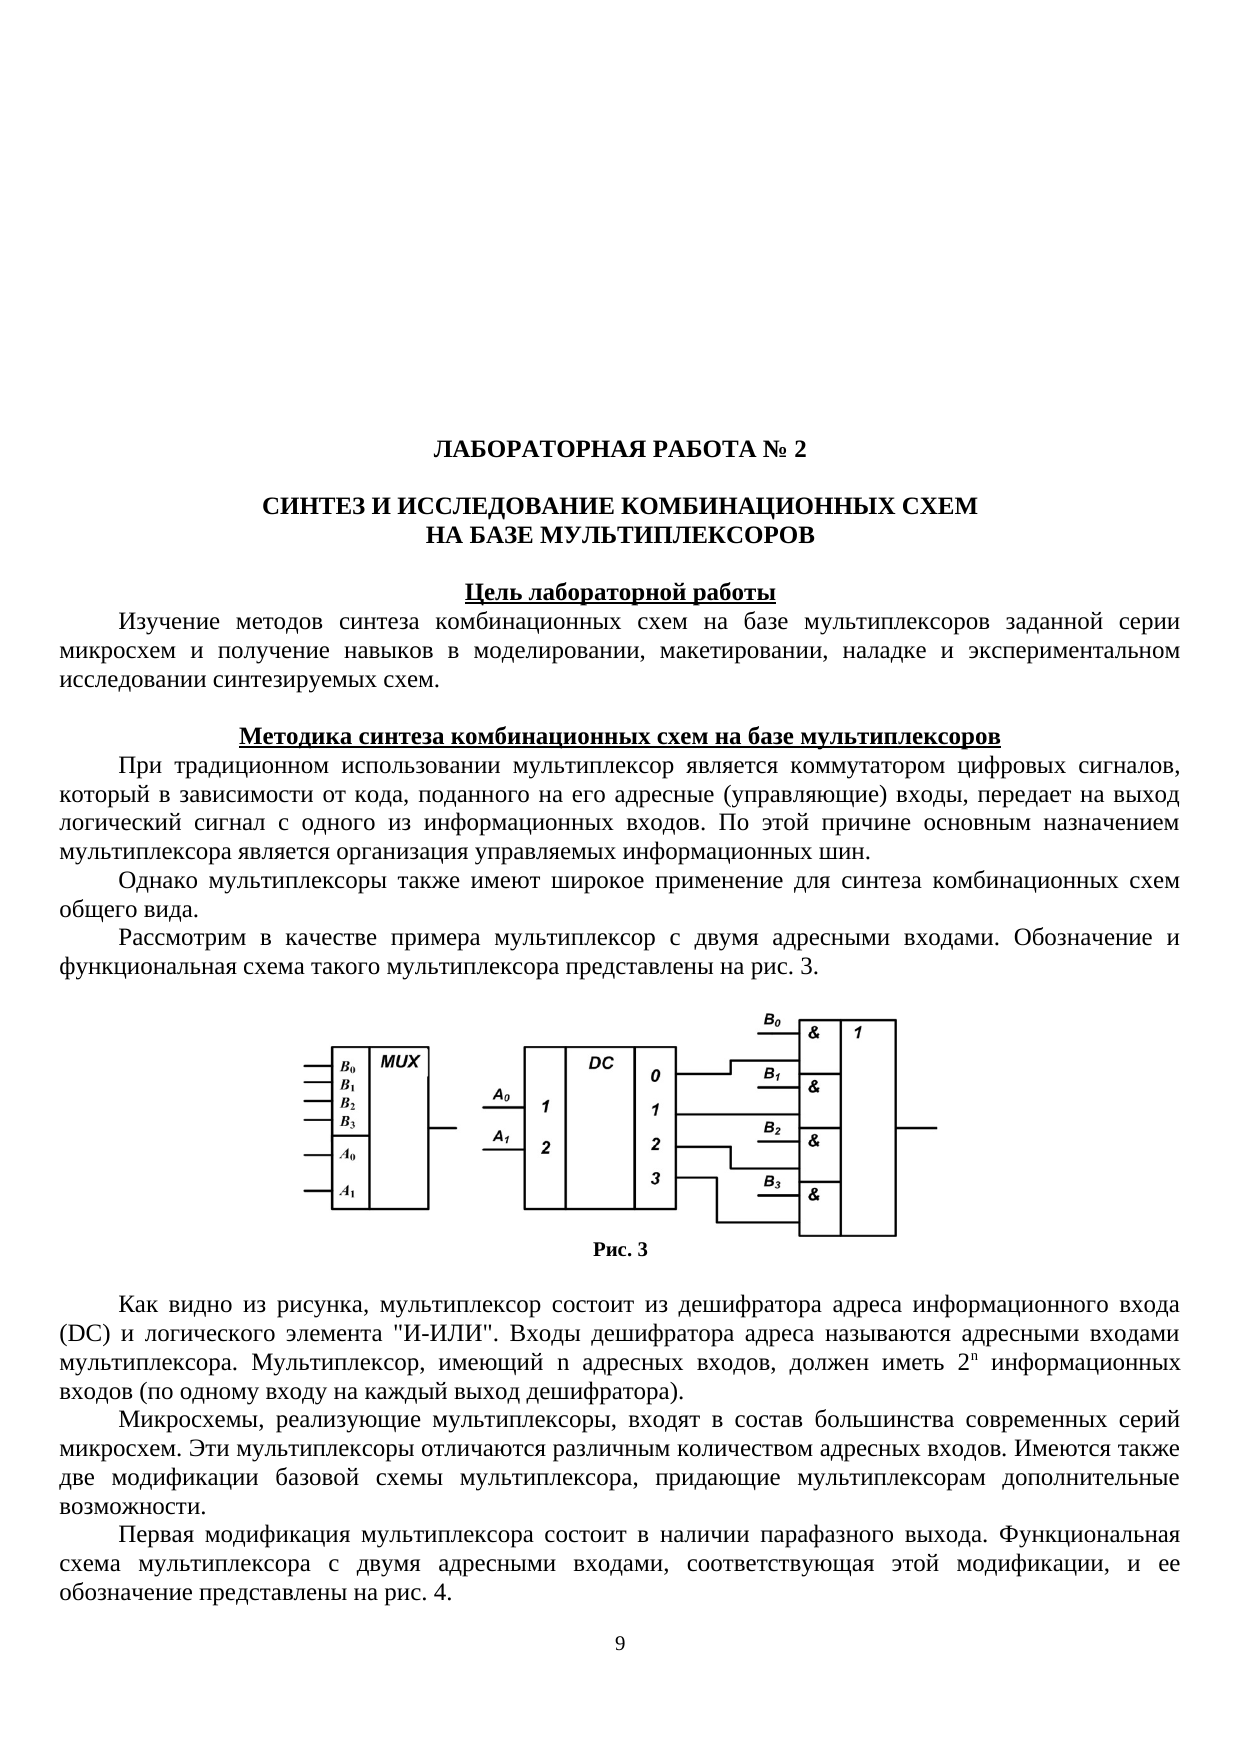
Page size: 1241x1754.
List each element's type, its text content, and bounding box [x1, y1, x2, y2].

text При традиционном использовании мультиплексор является коммутатором цифровых сигналов, который в зависимости от кода, поданного на его адресные (управляющие) входы, передает на выход логический сигнал с одного из информационных входов. По этой причине основным назначением мультиплексора является организация управляемых информационных шин. [59, 750, 1181, 865]
text НА БАЗЕ МУЛЬТИПЛЕКСОРОВ [59, 520, 1181, 549]
text Первая модификация мультиплексора состоит в наличии парафазного выхода. Функциональная схема мультиплексора с двумя адресными входами, соответствующая этой модификации, и ее обозначение представлены на рис. 4. [59, 1519, 1181, 1606]
text Рассмотрим в качестве примера мультиплексор с двумя адресными входами. Обозначение и функциональная схема такого мультиплексора представлены на рис. 3. [59, 922, 1181, 980]
picture [303, 1008, 938, 1237]
text Как видно из рисунка, мультиплексор состоит из дешифратора адреса информационного входа (DC) и логического элемента "И-ИЛИ". Входы дешифратора адреса называются адресными входами мультиплексора. Мультиплексор, имеющий n адресных входов, должен иметь 2n информационных входов (по одному входу на каждый выход дешифратора). [59, 1289, 1181, 1404]
text Изучение методов синтеза комбинационных схем на базе мультиплексоров заданной серии микросхем и получение навыков в моделировании, макетировании, наладке и экспериментальном исследовании синтезируемых схем. [59, 606, 1181, 692]
text ЛАБОРАТОРНАЯ РАБОТА № 2 [59, 434, 1181, 462]
text Цель лабораторной работы [59, 577, 1181, 606]
text СИНТЕЗ И ИССЛЕДОВАНИЕ КОМБИНАЦИОННЫХ СХЕМ [59, 491, 1181, 520]
text Методика синтеза комбинационных схем на базе мультиплексоров [59, 721, 1181, 750]
text Рис. 3 [59, 1237, 1181, 1261]
text Однако мультиплексоры также имеют широкое применение для синтеза комбинационных схем общего вида. [59, 865, 1181, 922]
text Микросхемы, реализующие мультиплексоры, входят в состав большинства современных серий микросхем. Эти мультиплексоры отличаются различным количеством адресных входов. Имеются также две модификации базовой схемы мультиплексора, придающие мультиплексорам дополнительные возможности. [59, 1404, 1181, 1519]
